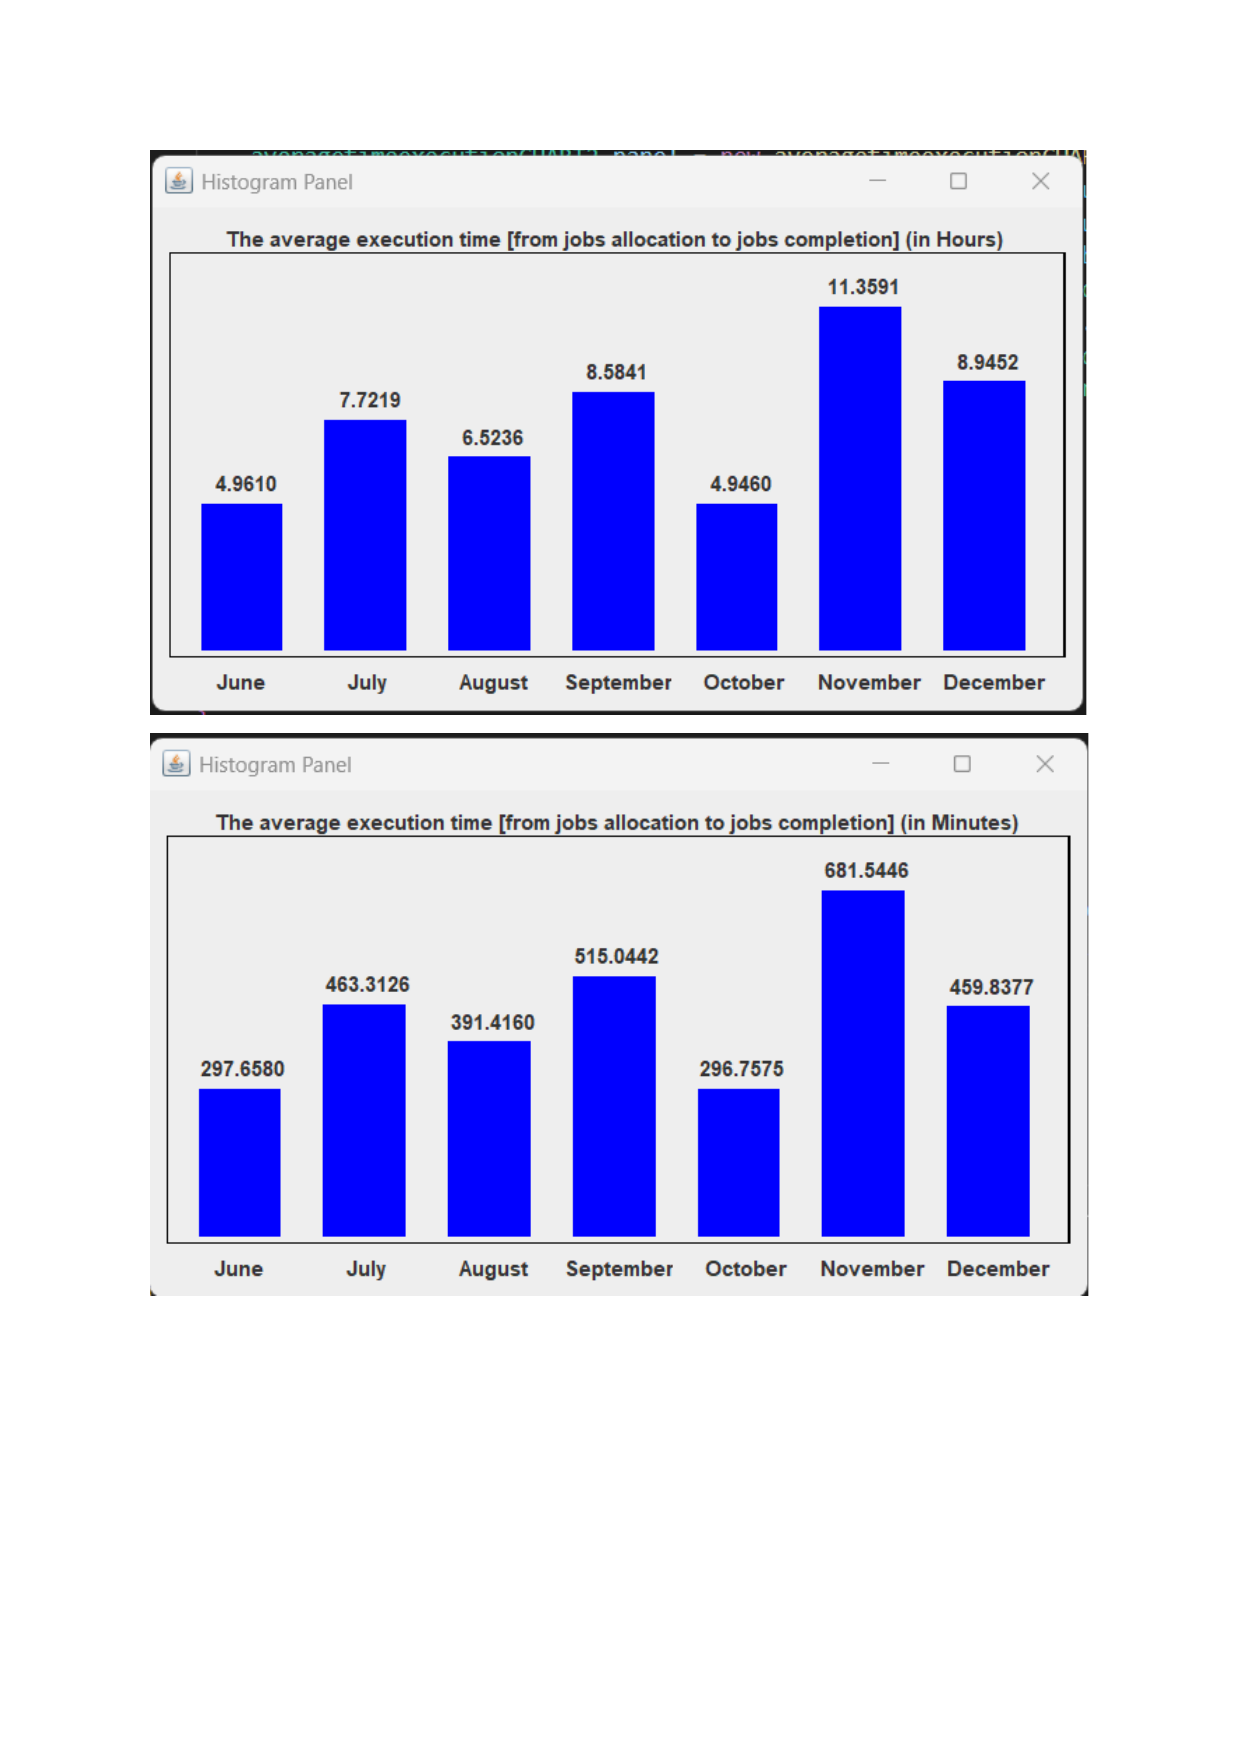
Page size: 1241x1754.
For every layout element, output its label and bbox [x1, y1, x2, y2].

picture [150, 733, 1089, 1296]
picture [150, 150, 1087, 715]
